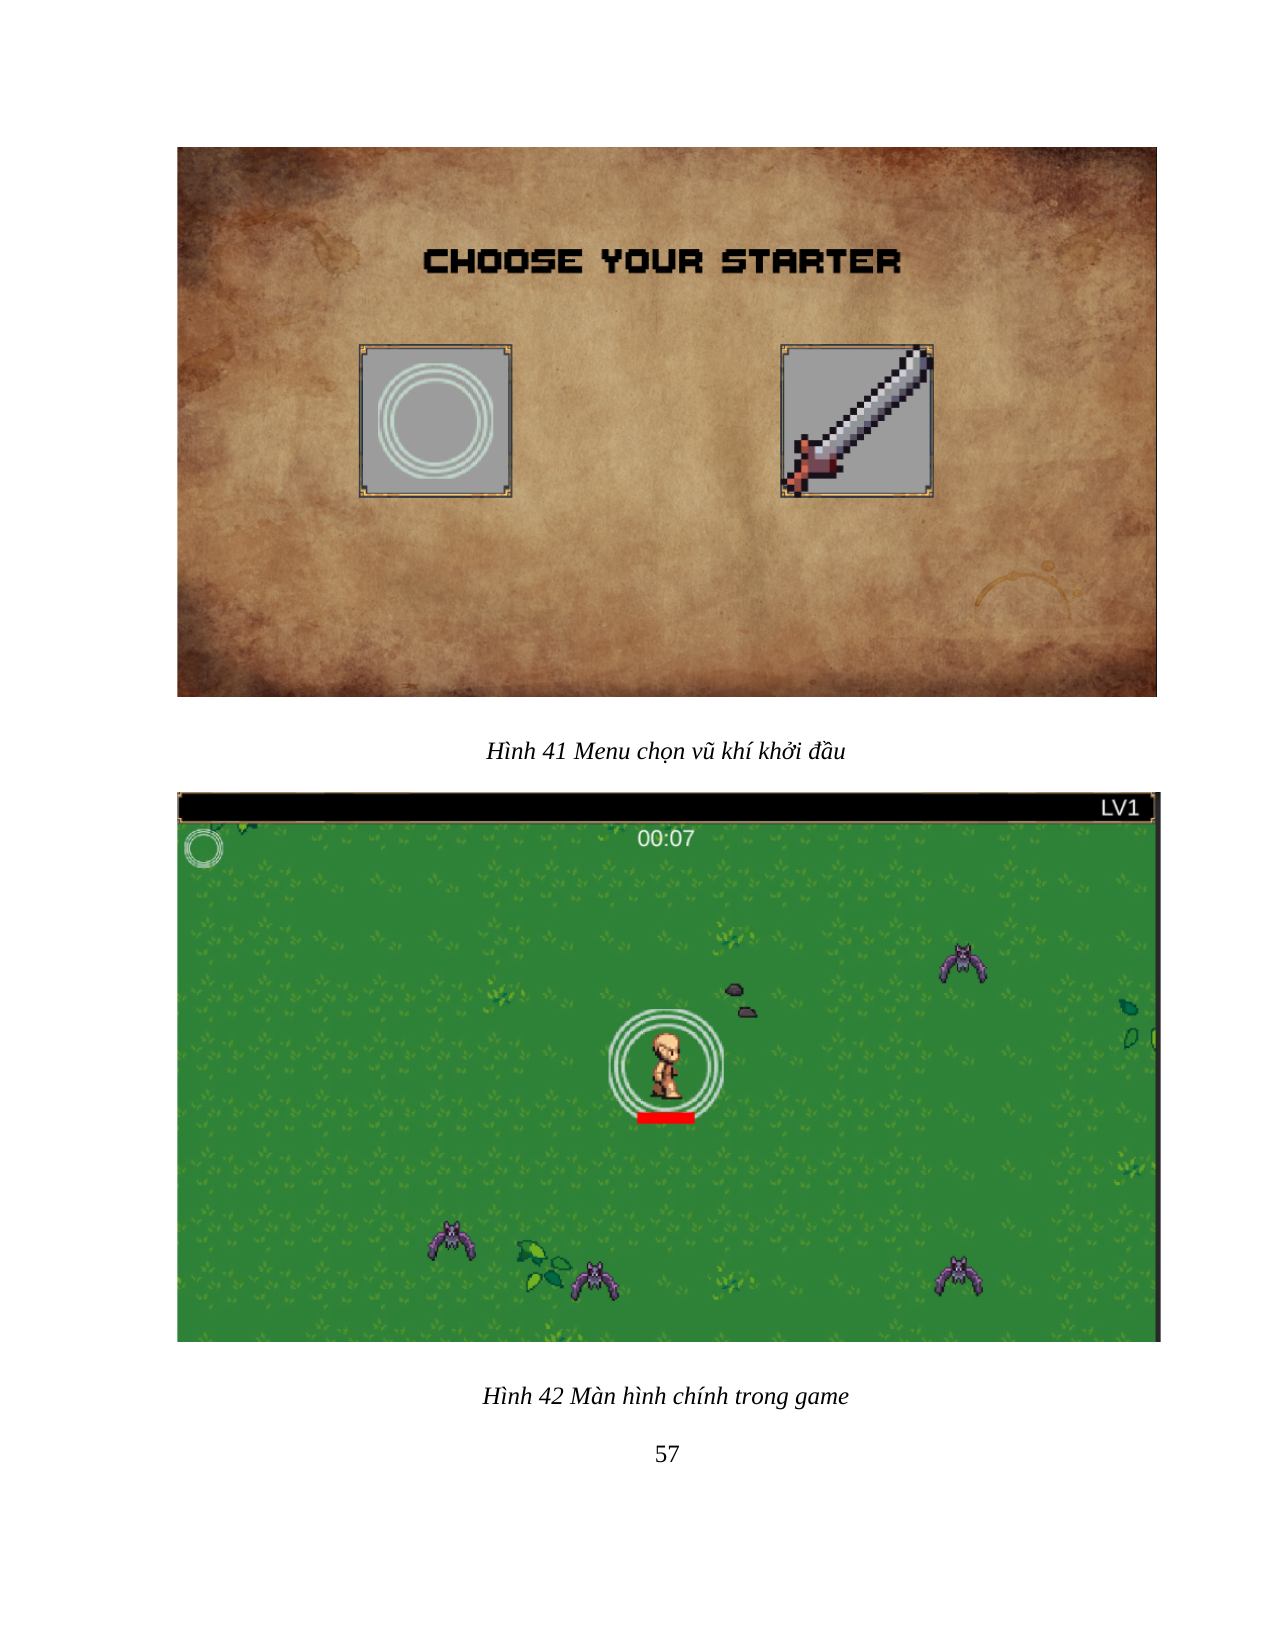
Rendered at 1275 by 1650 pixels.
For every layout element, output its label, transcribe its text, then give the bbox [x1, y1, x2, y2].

picture [177, 147, 1157, 697]
text Hình 42 Màn hình chính trong game [177, 1381, 1157, 1410]
text Hình 41 Menu chọn vũ khí khởi đầu [177, 736, 1157, 765]
picture [177, 792, 1161, 1342]
